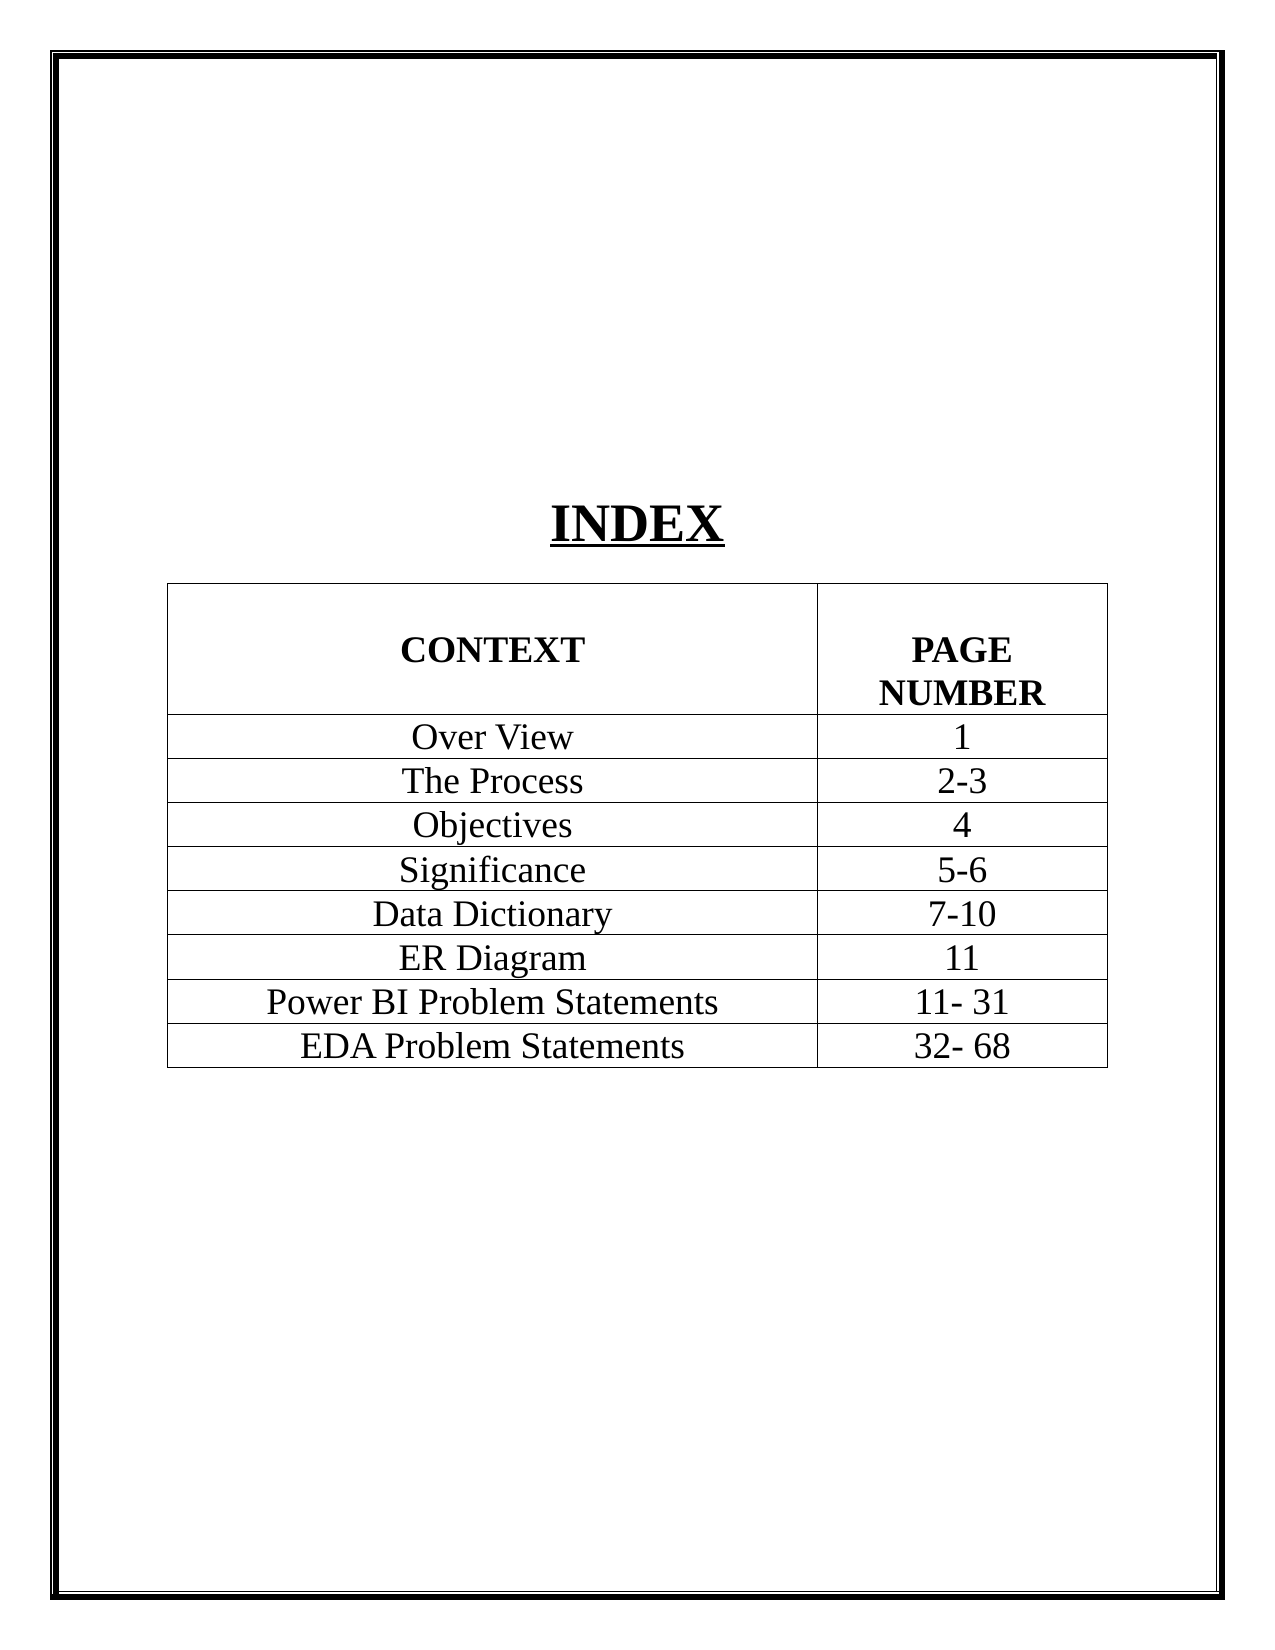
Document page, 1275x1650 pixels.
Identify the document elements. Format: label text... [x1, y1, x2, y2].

table_cell 1 [818, 715, 1107, 758]
table_cell Power BI Problem Statements [168, 980, 817, 1023]
table_cell 11- 31 [818, 980, 1107, 1023]
table_cell 32- 68 [818, 1024, 1107, 1067]
table_cell EDA Problem Statements [168, 1024, 817, 1067]
table_header PAGE NUMBER [818, 584, 1107, 713]
table_cell The Process [168, 759, 817, 802]
table_cell Significance [168, 847, 817, 890]
table_cell Over View [168, 715, 817, 758]
table_cell 2-3 [818, 759, 1107, 802]
table_header CONTEXT [168, 584, 817, 713]
table_cell 4 [818, 803, 1107, 846]
text INDEX [150, 491, 1125, 553]
table_cell Objectives [168, 803, 817, 846]
table_cell Data Dictionary [168, 891, 817, 934]
table_cell 7-10 [818, 891, 1107, 934]
table_cell 11 [818, 935, 1107, 978]
table_cell 5-6 [818, 847, 1107, 890]
table_cell ER Diagram [168, 935, 817, 978]
